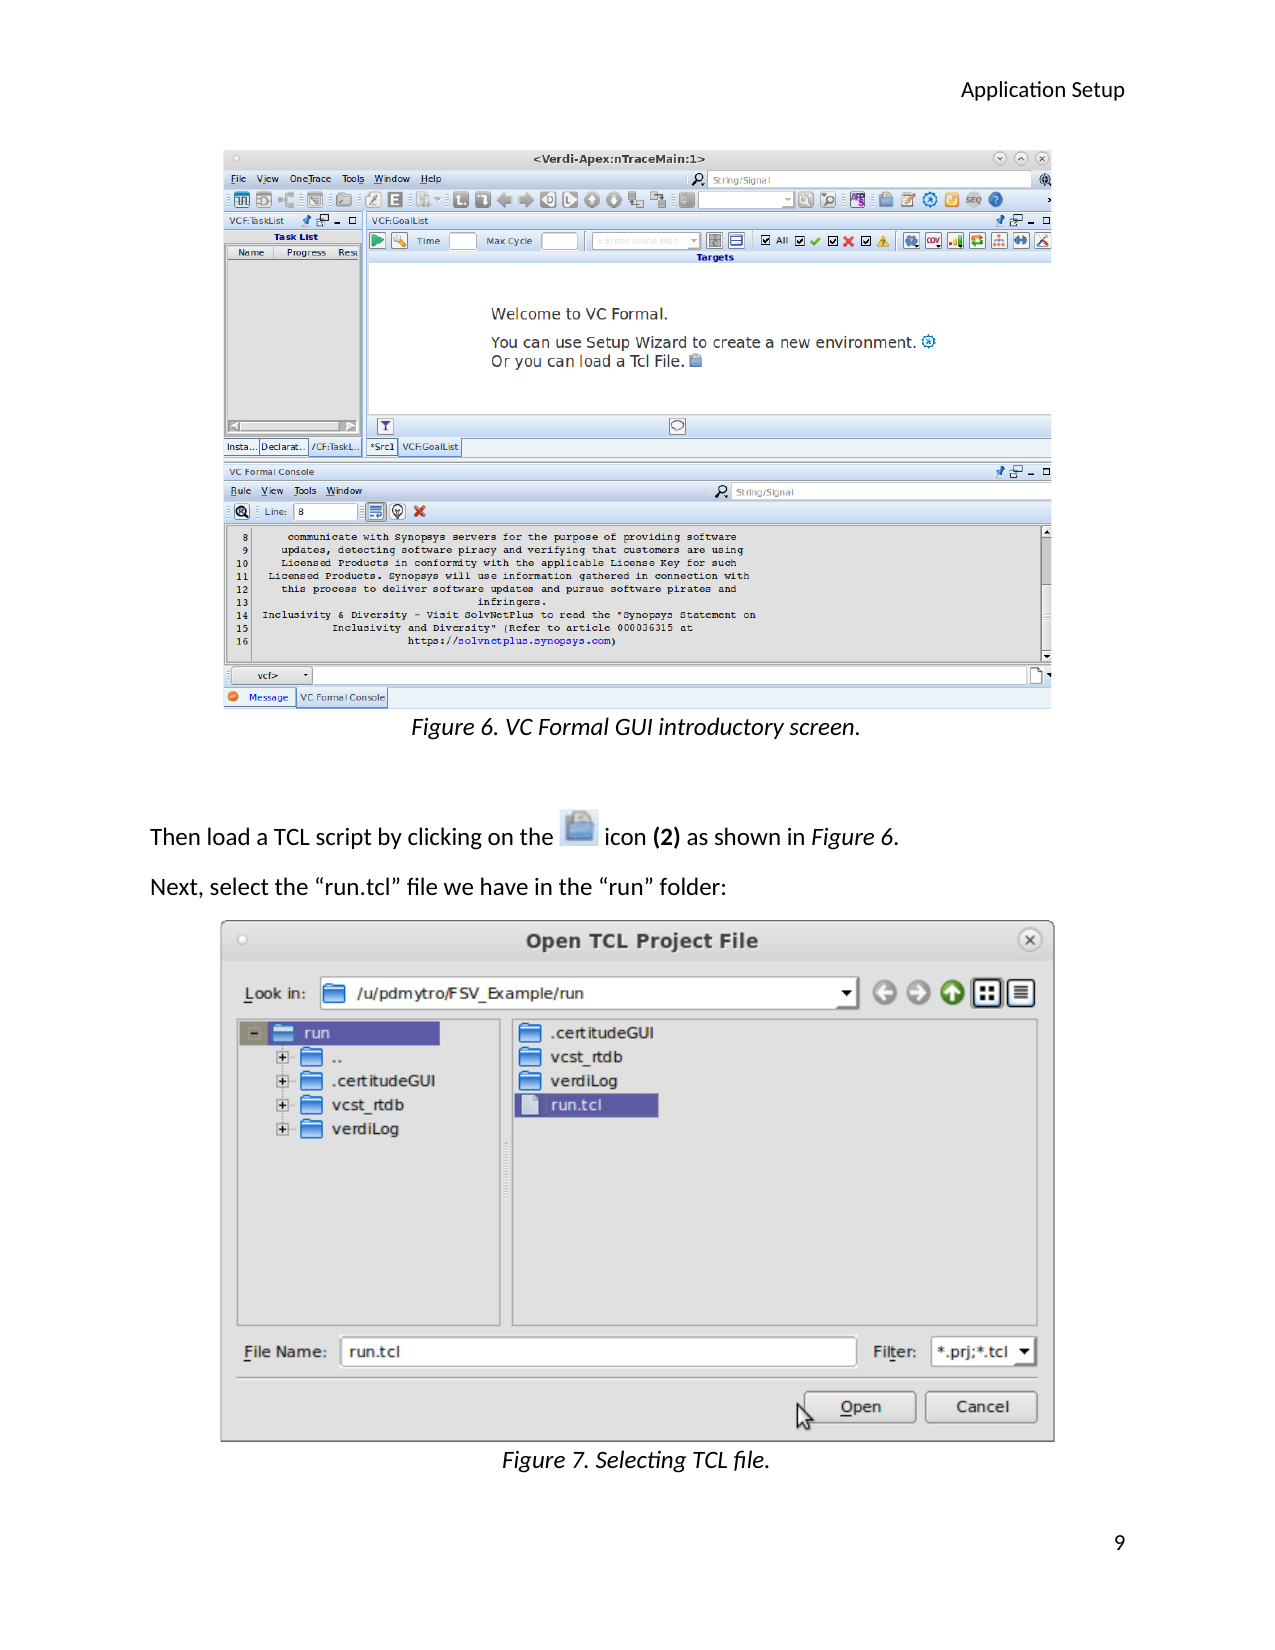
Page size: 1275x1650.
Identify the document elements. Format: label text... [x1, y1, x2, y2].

text Then load a TCL script by clicking on the icon (2) as shown in Figure 6. [150, 810, 1125, 852]
text Next, select the “run.tcl” file we have in the “run” folder: [150, 871, 1125, 902]
picture [559, 809, 599, 846]
picture [220, 920, 1055, 1442]
picture [223, 150, 1052, 709]
